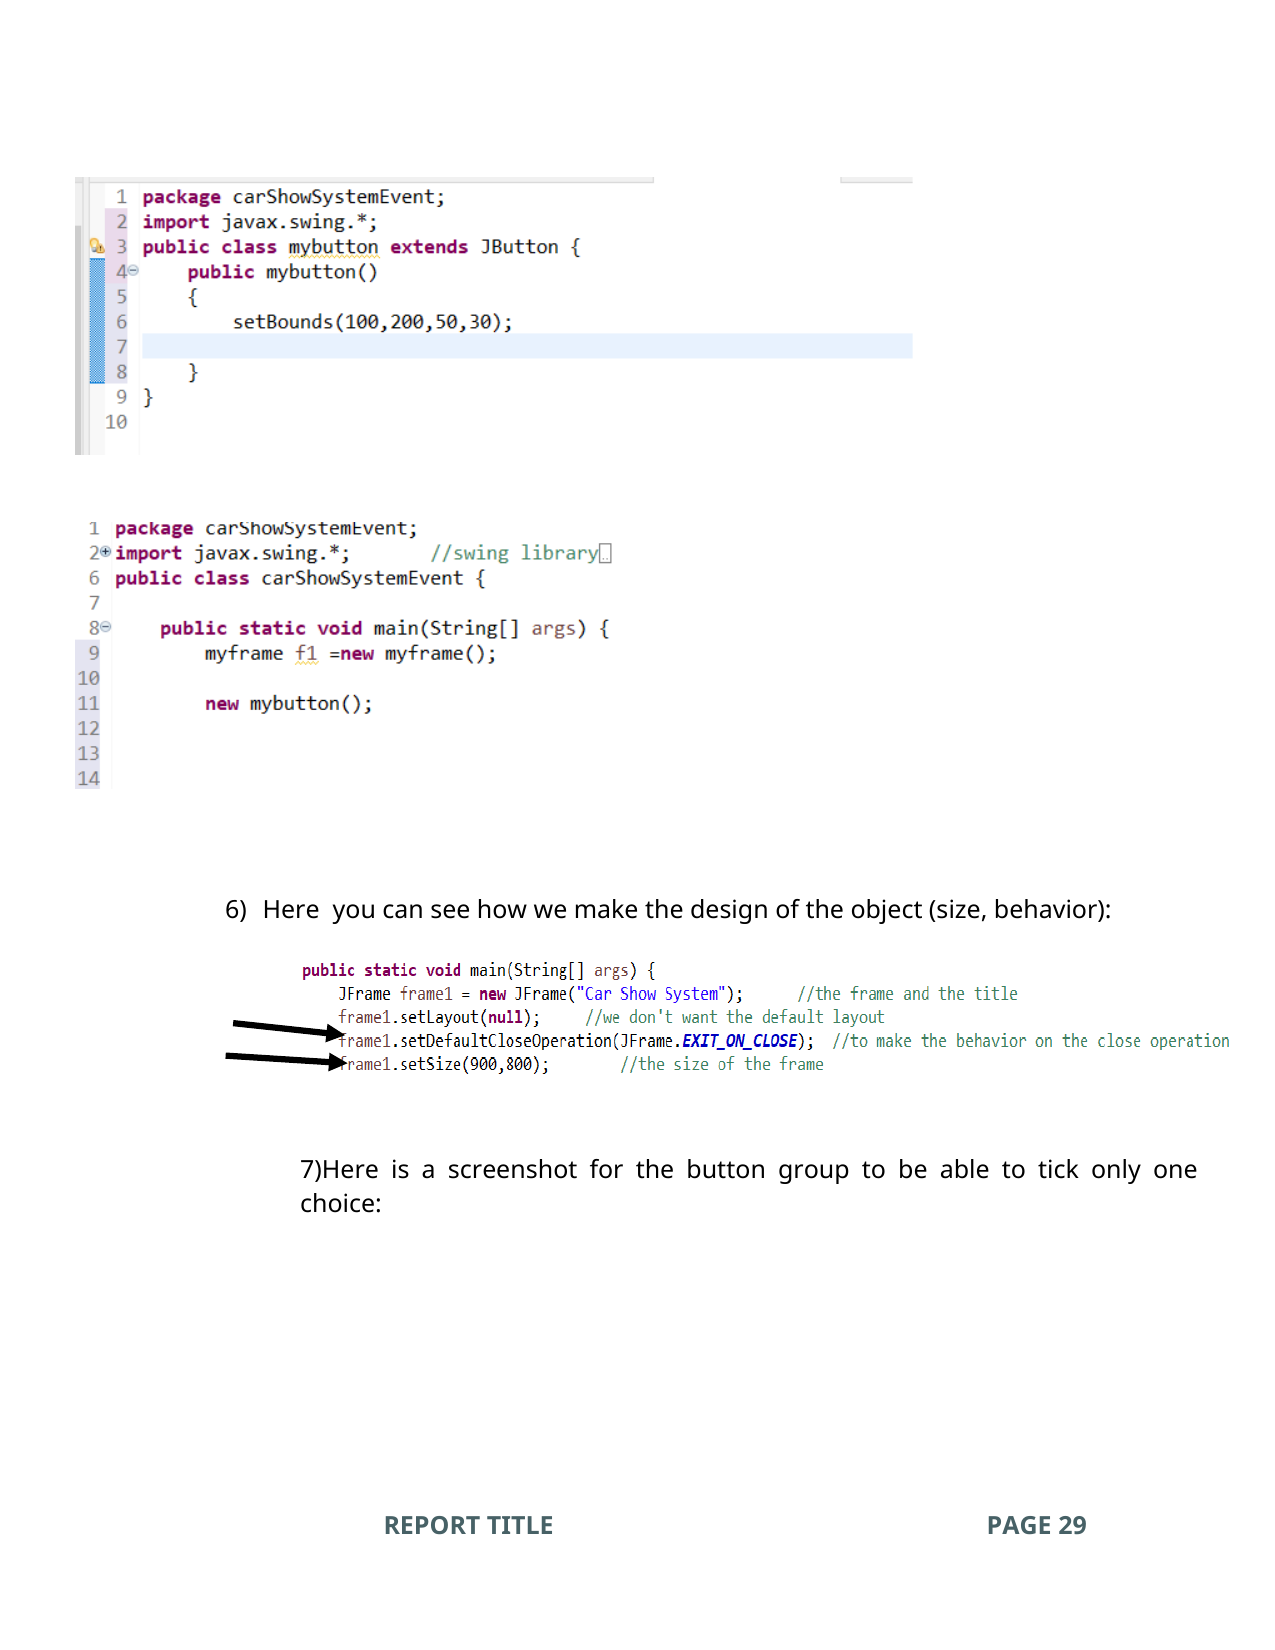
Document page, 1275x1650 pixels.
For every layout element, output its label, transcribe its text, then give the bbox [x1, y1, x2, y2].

picture [75, 522, 828, 789]
list Here you can see how we make the design of the object (size, behavior): [225, 891, 1200, 925]
list 7)Here is a screenshot for the button group to be able to tick only one choice: [300, 1151, 1200, 1219]
picture [75, 177, 913, 455]
picture [300, 959, 1243, 1118]
